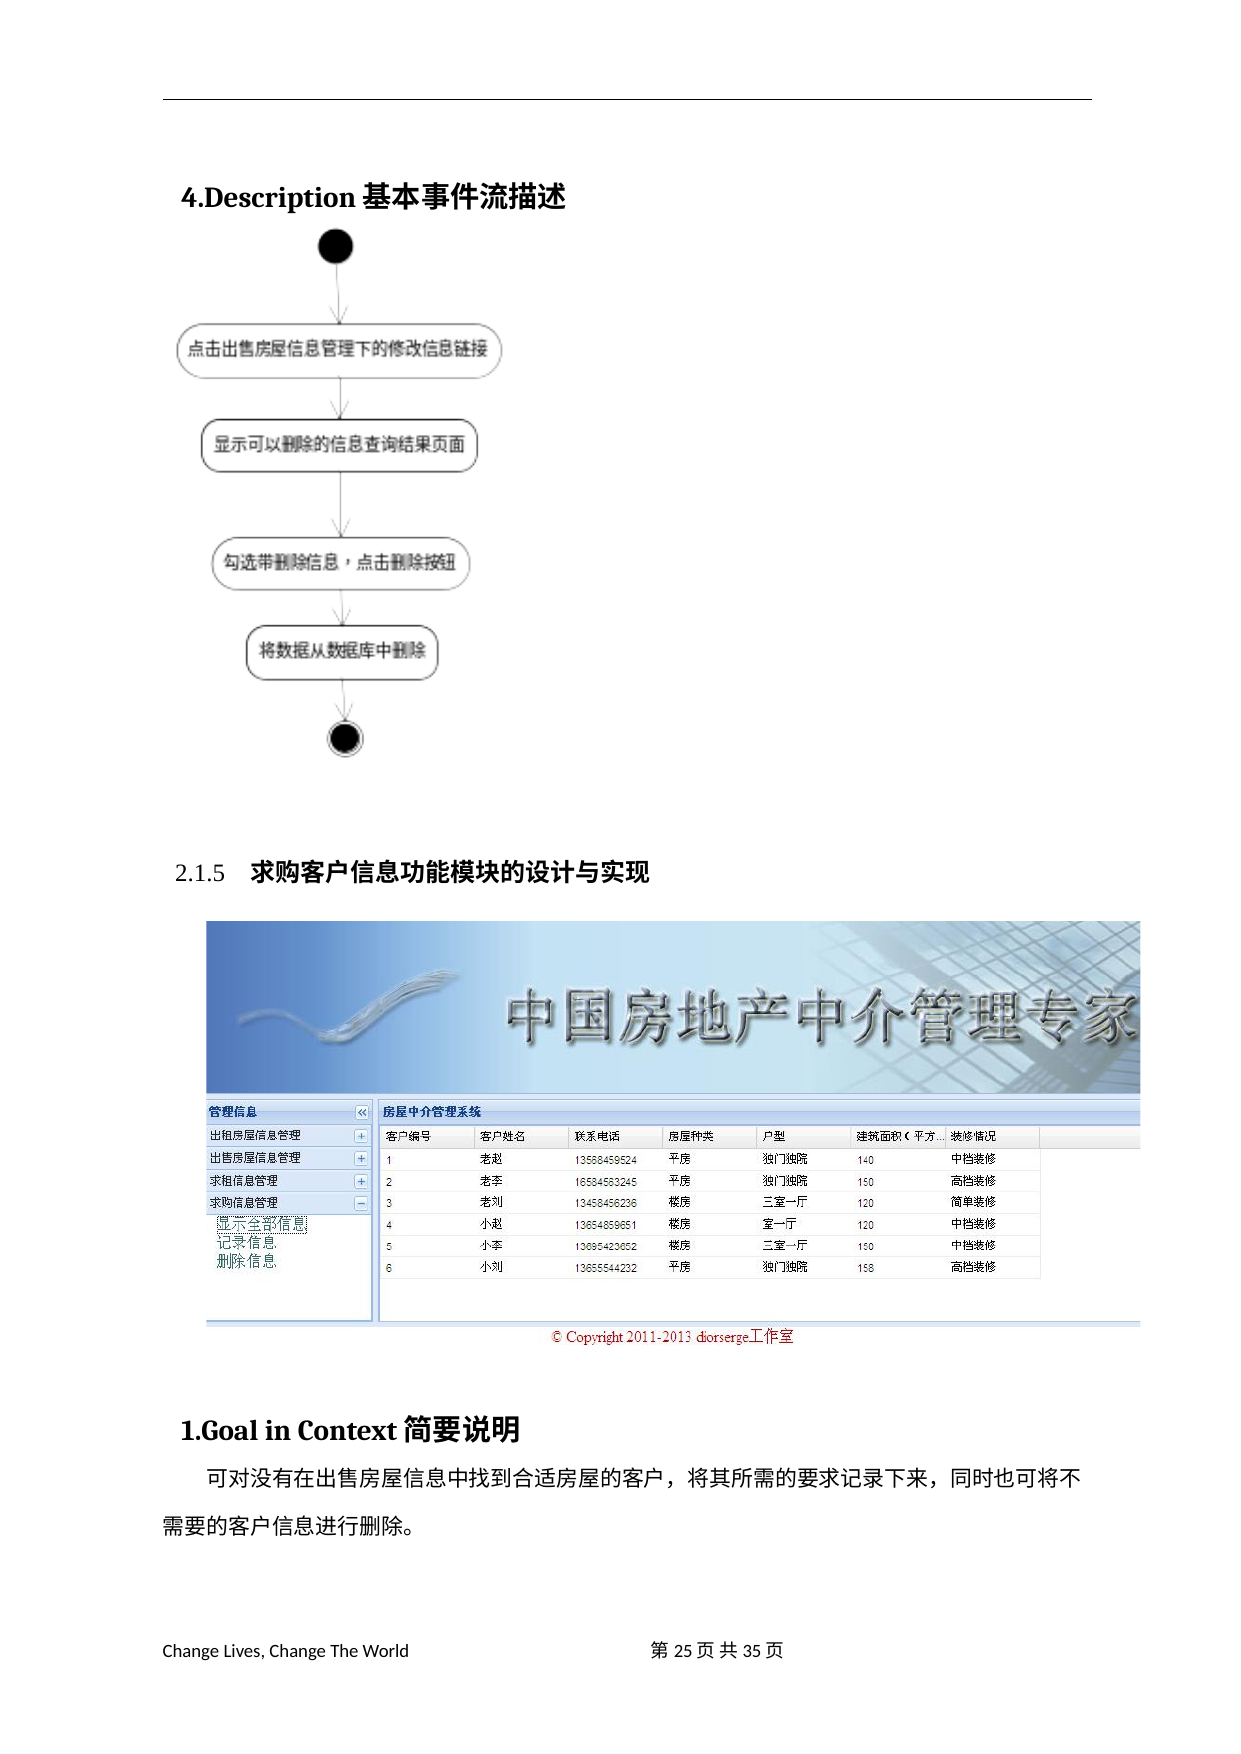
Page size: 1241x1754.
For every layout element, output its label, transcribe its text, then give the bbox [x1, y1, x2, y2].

picture [206, 921, 1141, 1354]
text 可对没有在出售房屋信息中找到合适房屋的客户，将其所需的要求记录下来，同时也可将不需要的客户信息进行删除。 [162, 1460, 1092, 1541]
list 求购客户信息功能模块的设计与实现 [162, 838, 1092, 903]
subtitle 1.Goal in Context 简要说明 [181, 1395, 1092, 1460]
subtitle 4.Description 基本事件流描述 [181, 162, 1092, 227]
